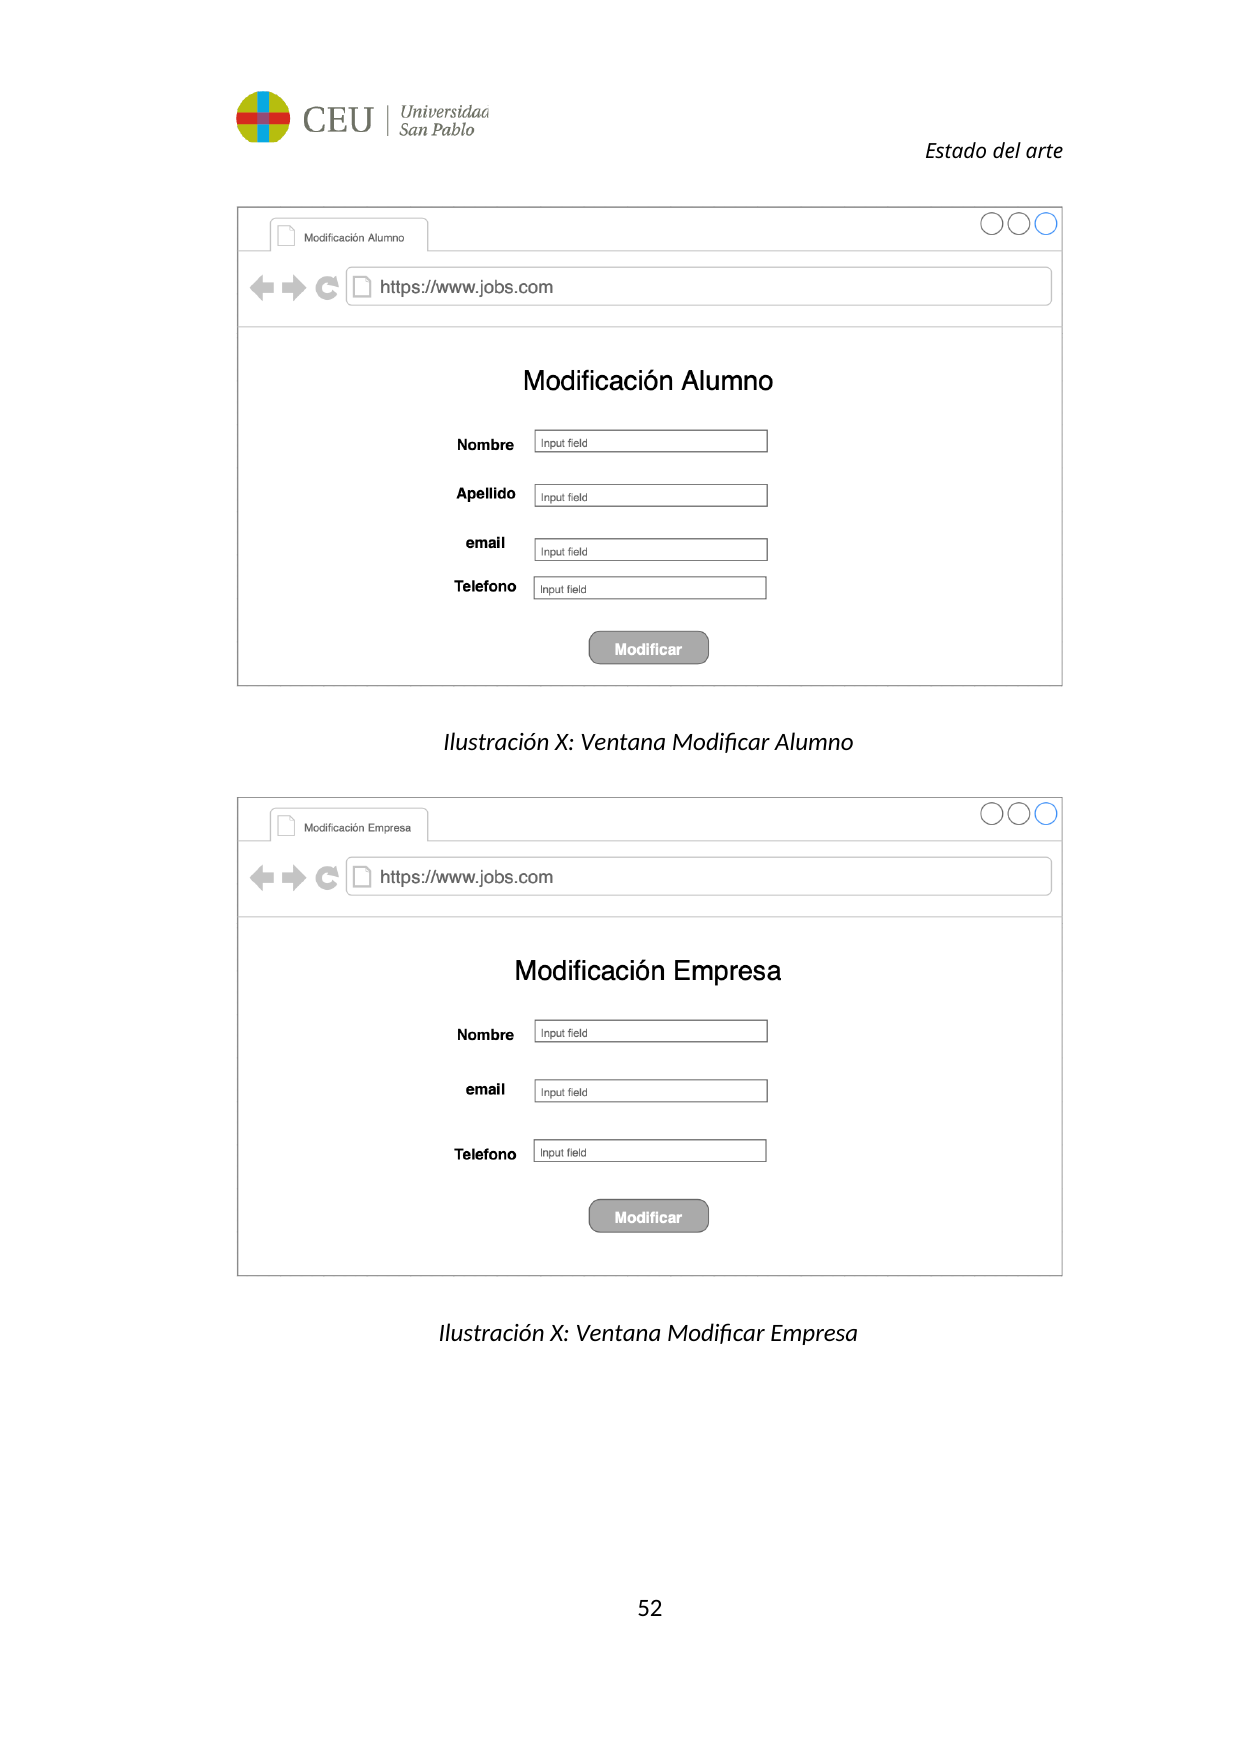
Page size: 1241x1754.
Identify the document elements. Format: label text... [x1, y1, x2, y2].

picture [235, 89, 489, 143]
picture [236, 206, 1063, 687]
text Ilustración X: Ventana Modificar Empresa [236, 1317, 1063, 1347]
picture [236, 797, 1063, 1277]
text Ilustración X: Ventana Modificar Alumno [236, 726, 1063, 757]
